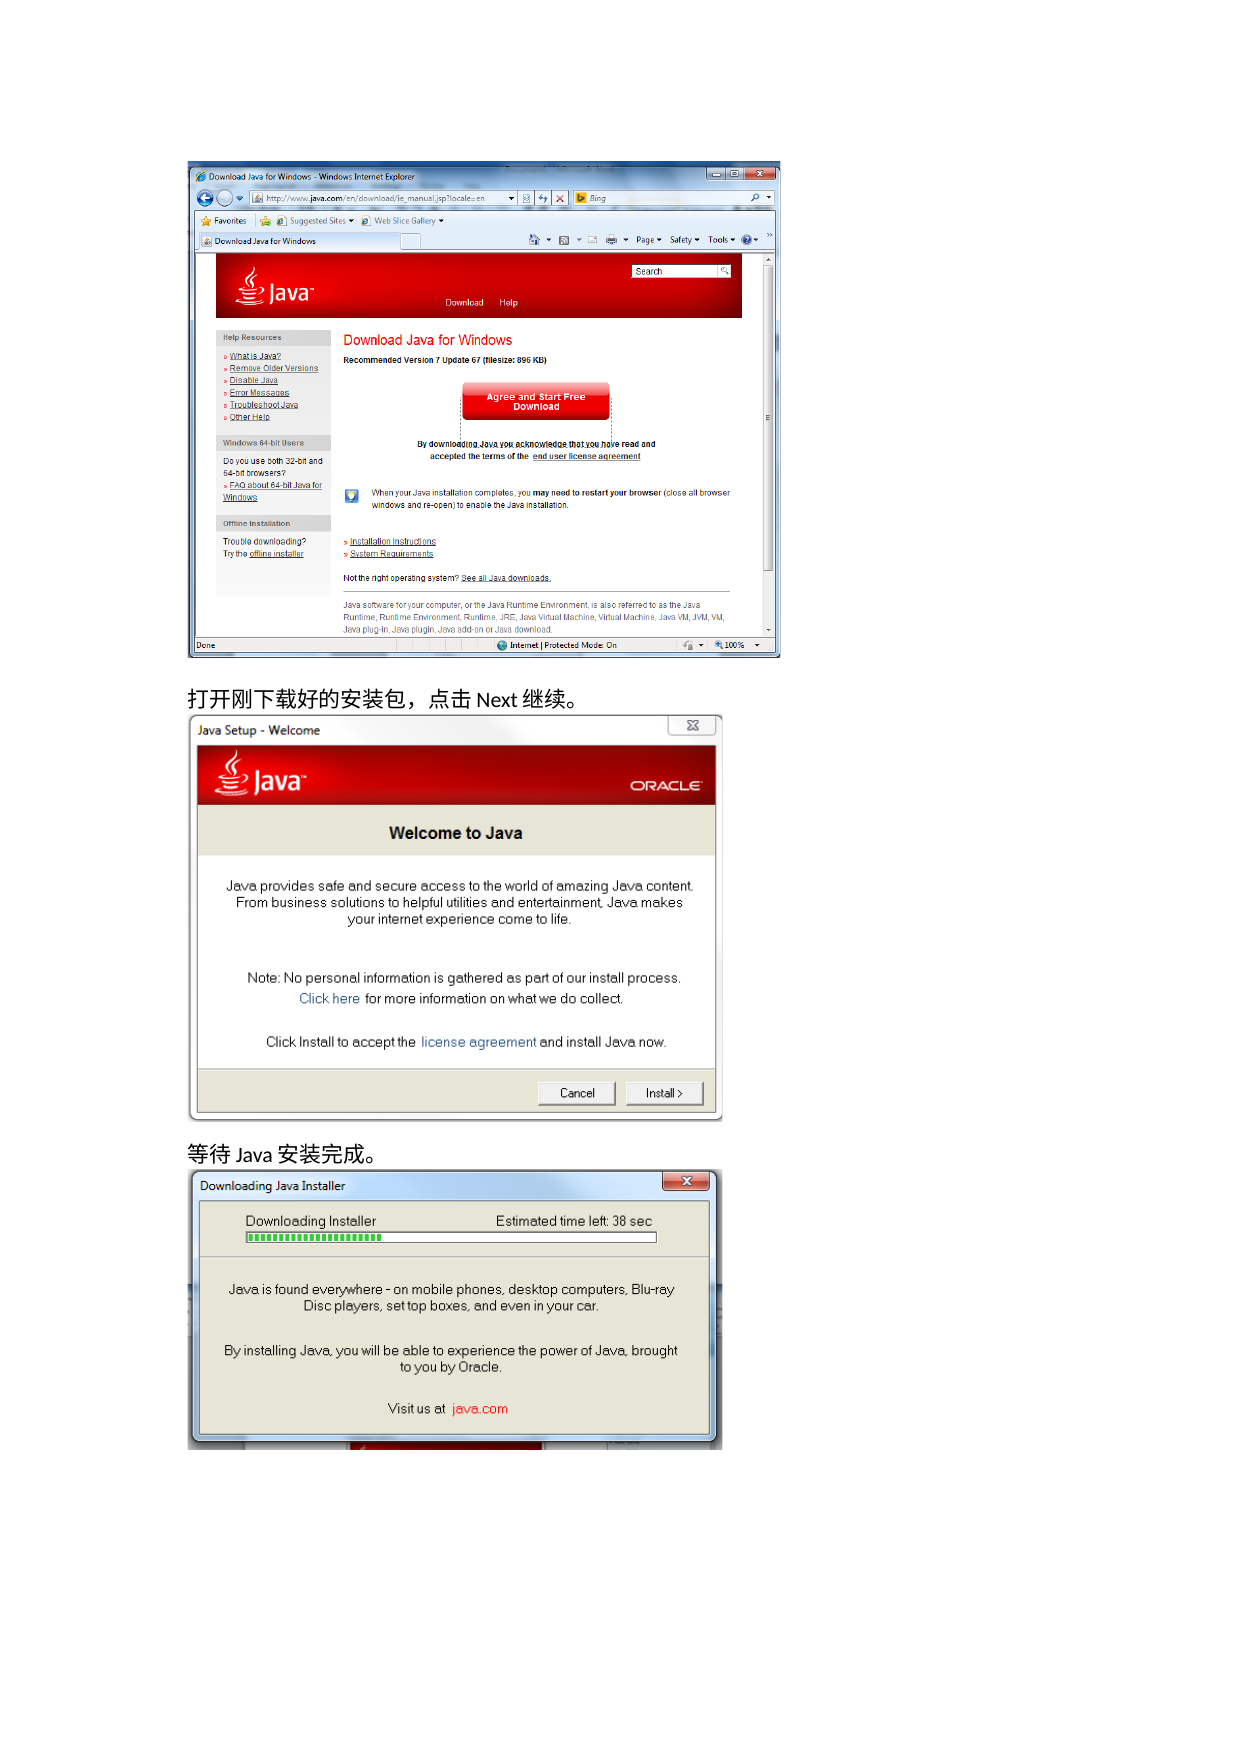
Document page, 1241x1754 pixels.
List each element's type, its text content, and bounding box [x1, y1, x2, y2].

text 打开刚下载好的安装包，点击Next继续。 [187, 682, 1053, 714]
picture [187, 1169, 723, 1450]
picture [187, 714, 723, 1122]
text 等待Java安装完成。 [187, 1137, 1053, 1169]
picture [187, 161, 781, 658]
